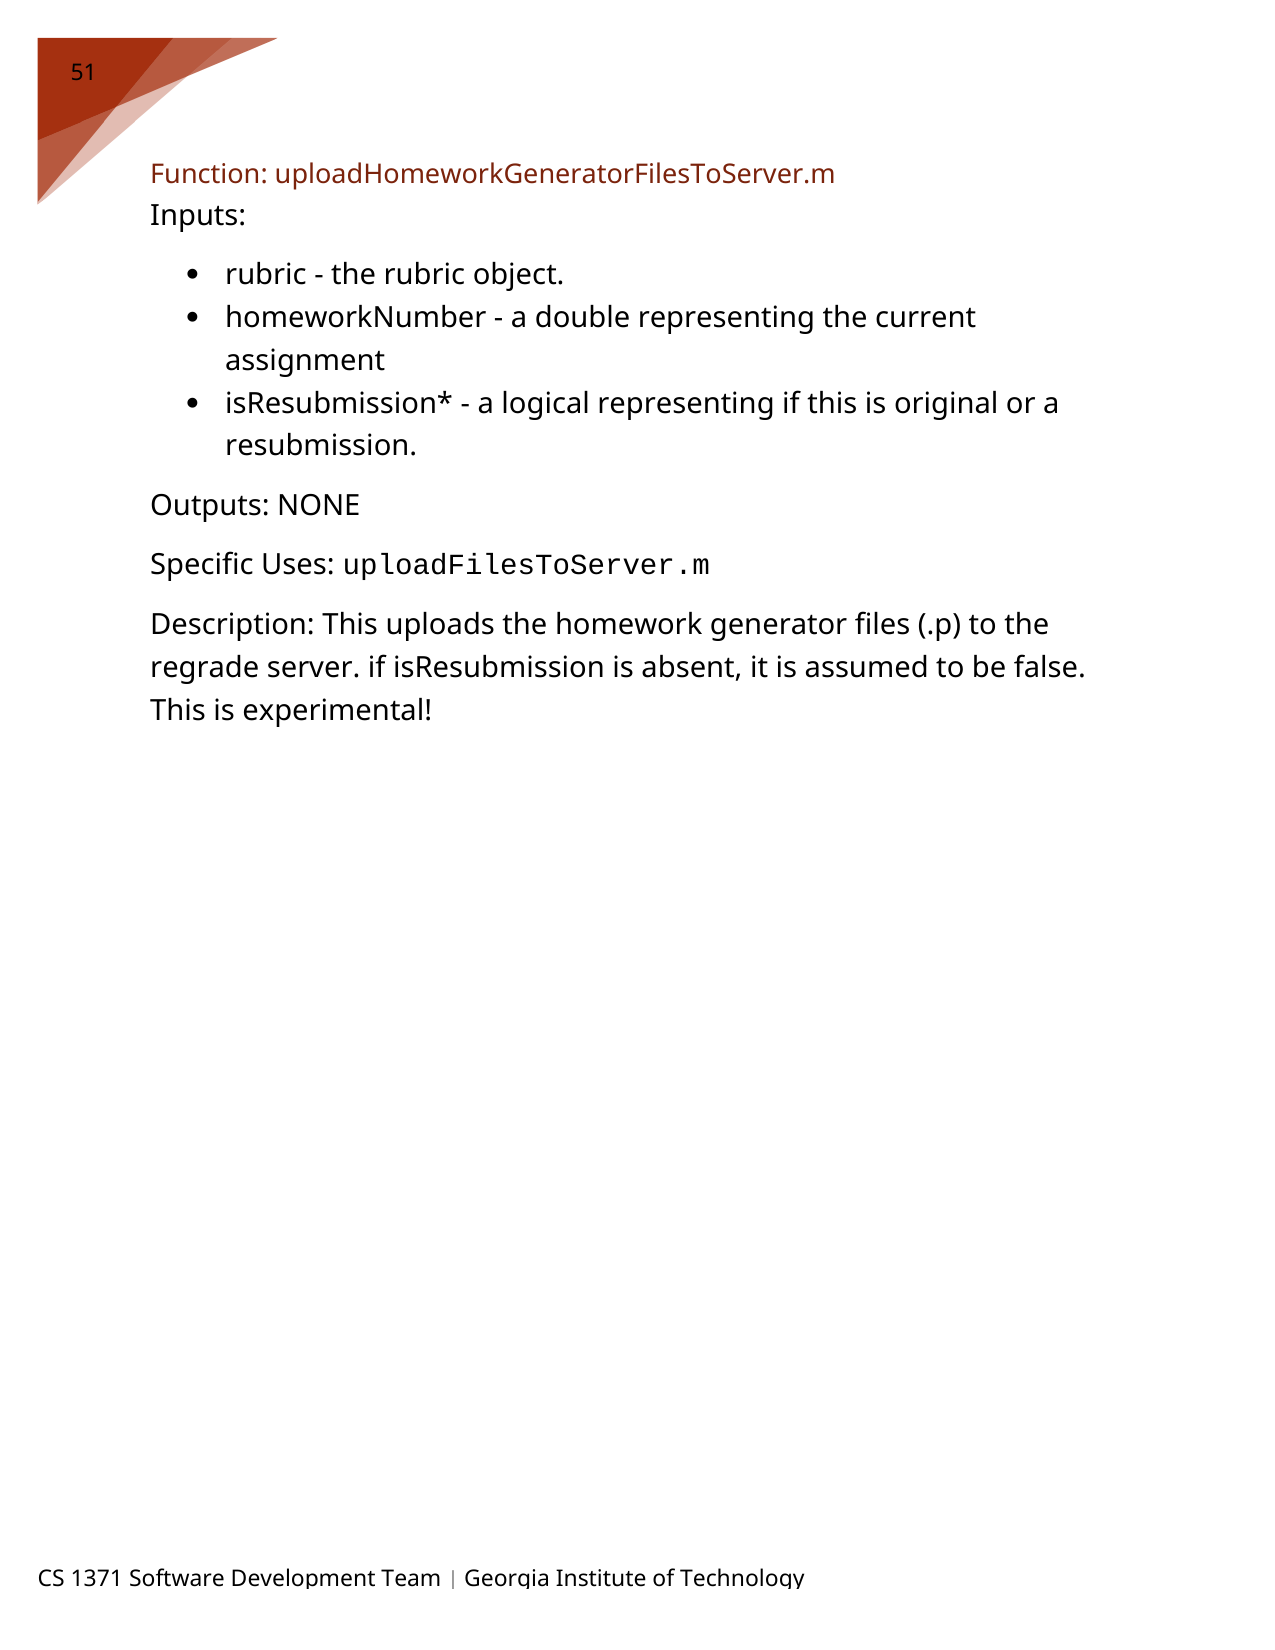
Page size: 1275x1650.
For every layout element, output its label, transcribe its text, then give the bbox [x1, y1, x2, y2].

list rubric - the rubric object. [187, 253, 1125, 293]
text Outputs: NONE [150, 484, 1125, 524]
list isResubmission* - a logical representing if this is original or a resubmission. [187, 382, 1125, 464]
list homeworkNumber - a double representing the current assignment [187, 296, 1125, 379]
text Specific Uses: uploadFilesToServer.m [150, 544, 1125, 583]
picture [37, 37, 279, 206]
subtitle Function: uploadHomeworkGeneratorFilesToServer.m [150, 154, 1125, 191]
text Description: This uploads the homework generator files (.p) to the regrade server. if isResubmission is absent, it is assumed to be false. This is experimental! [150, 603, 1125, 729]
text Inputs: [150, 194, 1125, 234]
